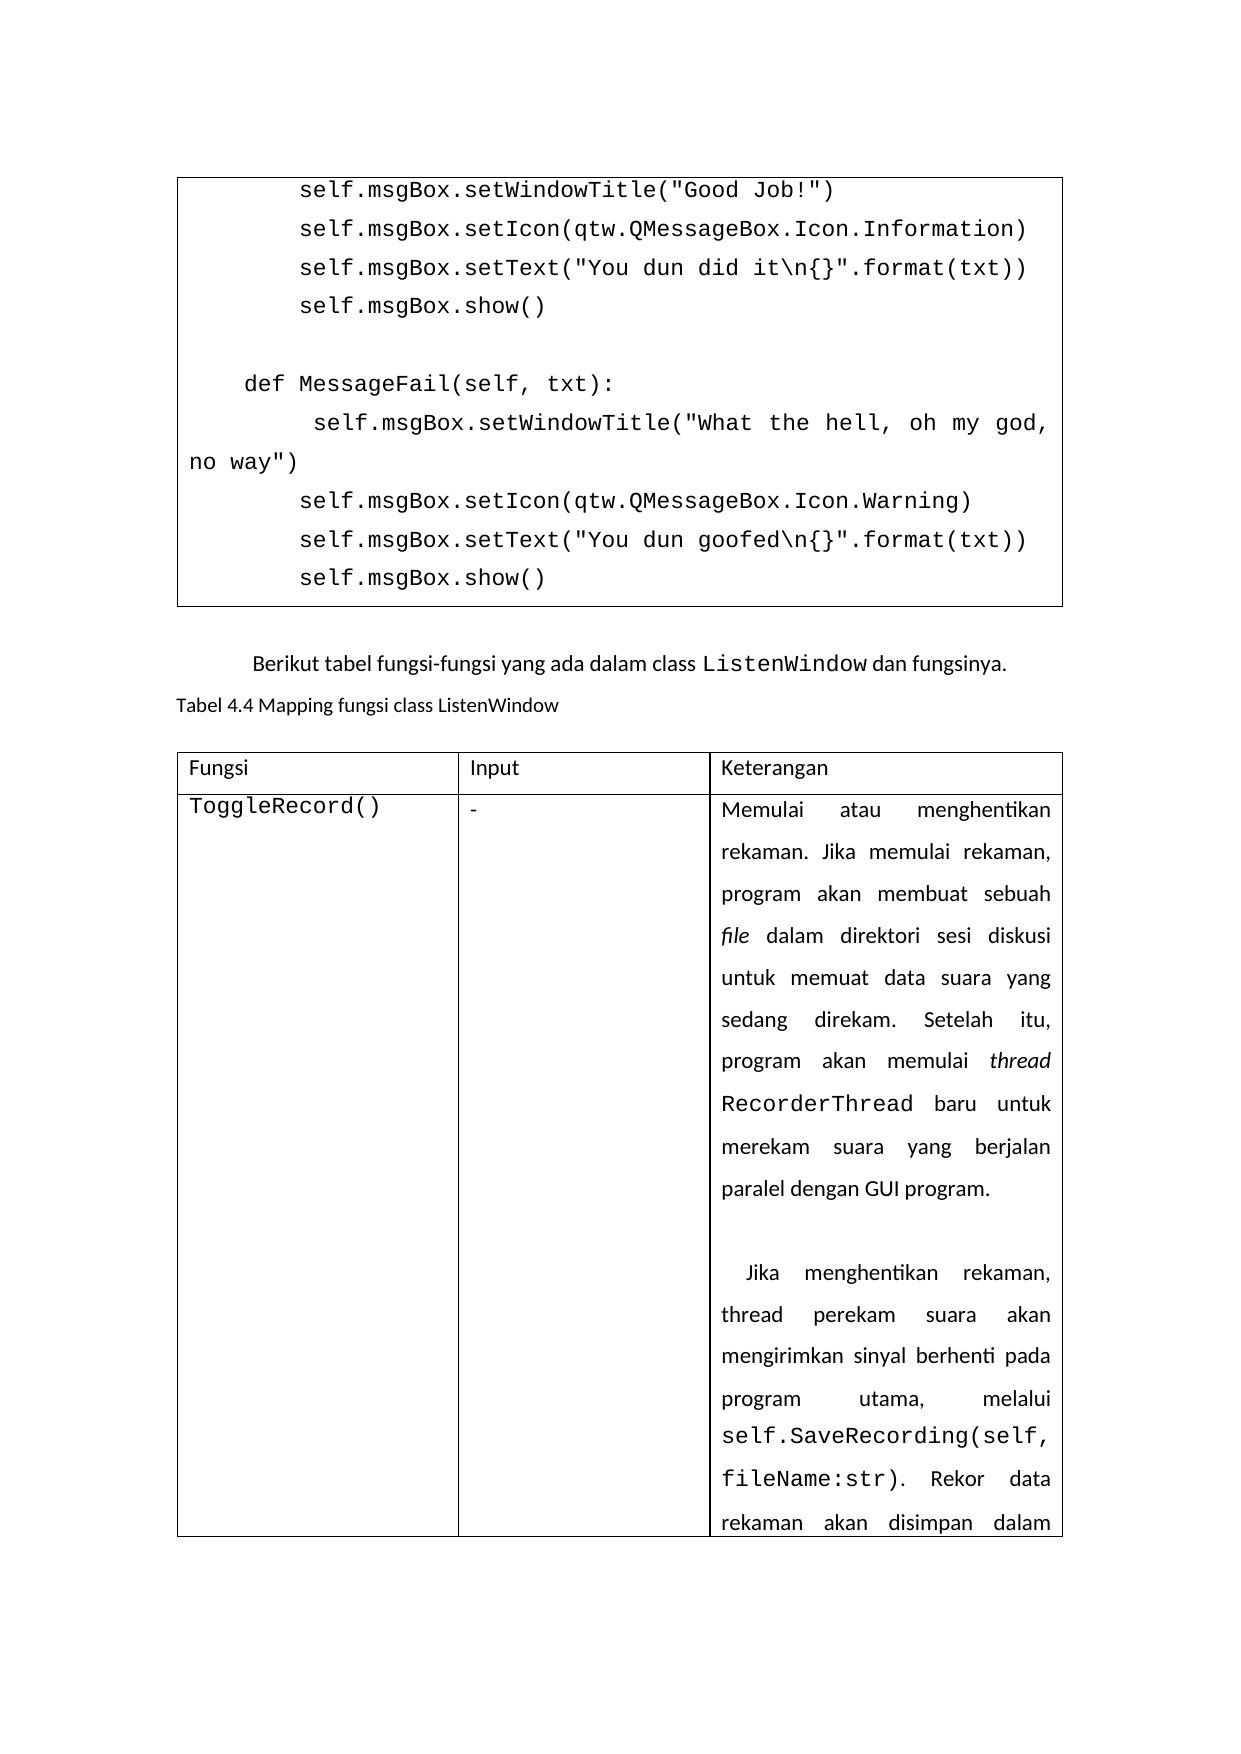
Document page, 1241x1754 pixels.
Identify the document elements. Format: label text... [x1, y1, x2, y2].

table_header Keterangan [711, 753, 1062, 794]
table_cell - [459, 795, 709, 1536]
table_header Input [459, 753, 709, 794]
table_header Fungsi [178, 753, 458, 794]
text Berikut tabel fungsi-fungsi yang ada dalam class ListenWindow dan fungsinya. [177, 649, 1063, 678]
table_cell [711, 795, 1062, 1536]
table_cell ToggleRecord() [178, 795, 458, 1536]
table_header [178, 178, 1062, 606]
